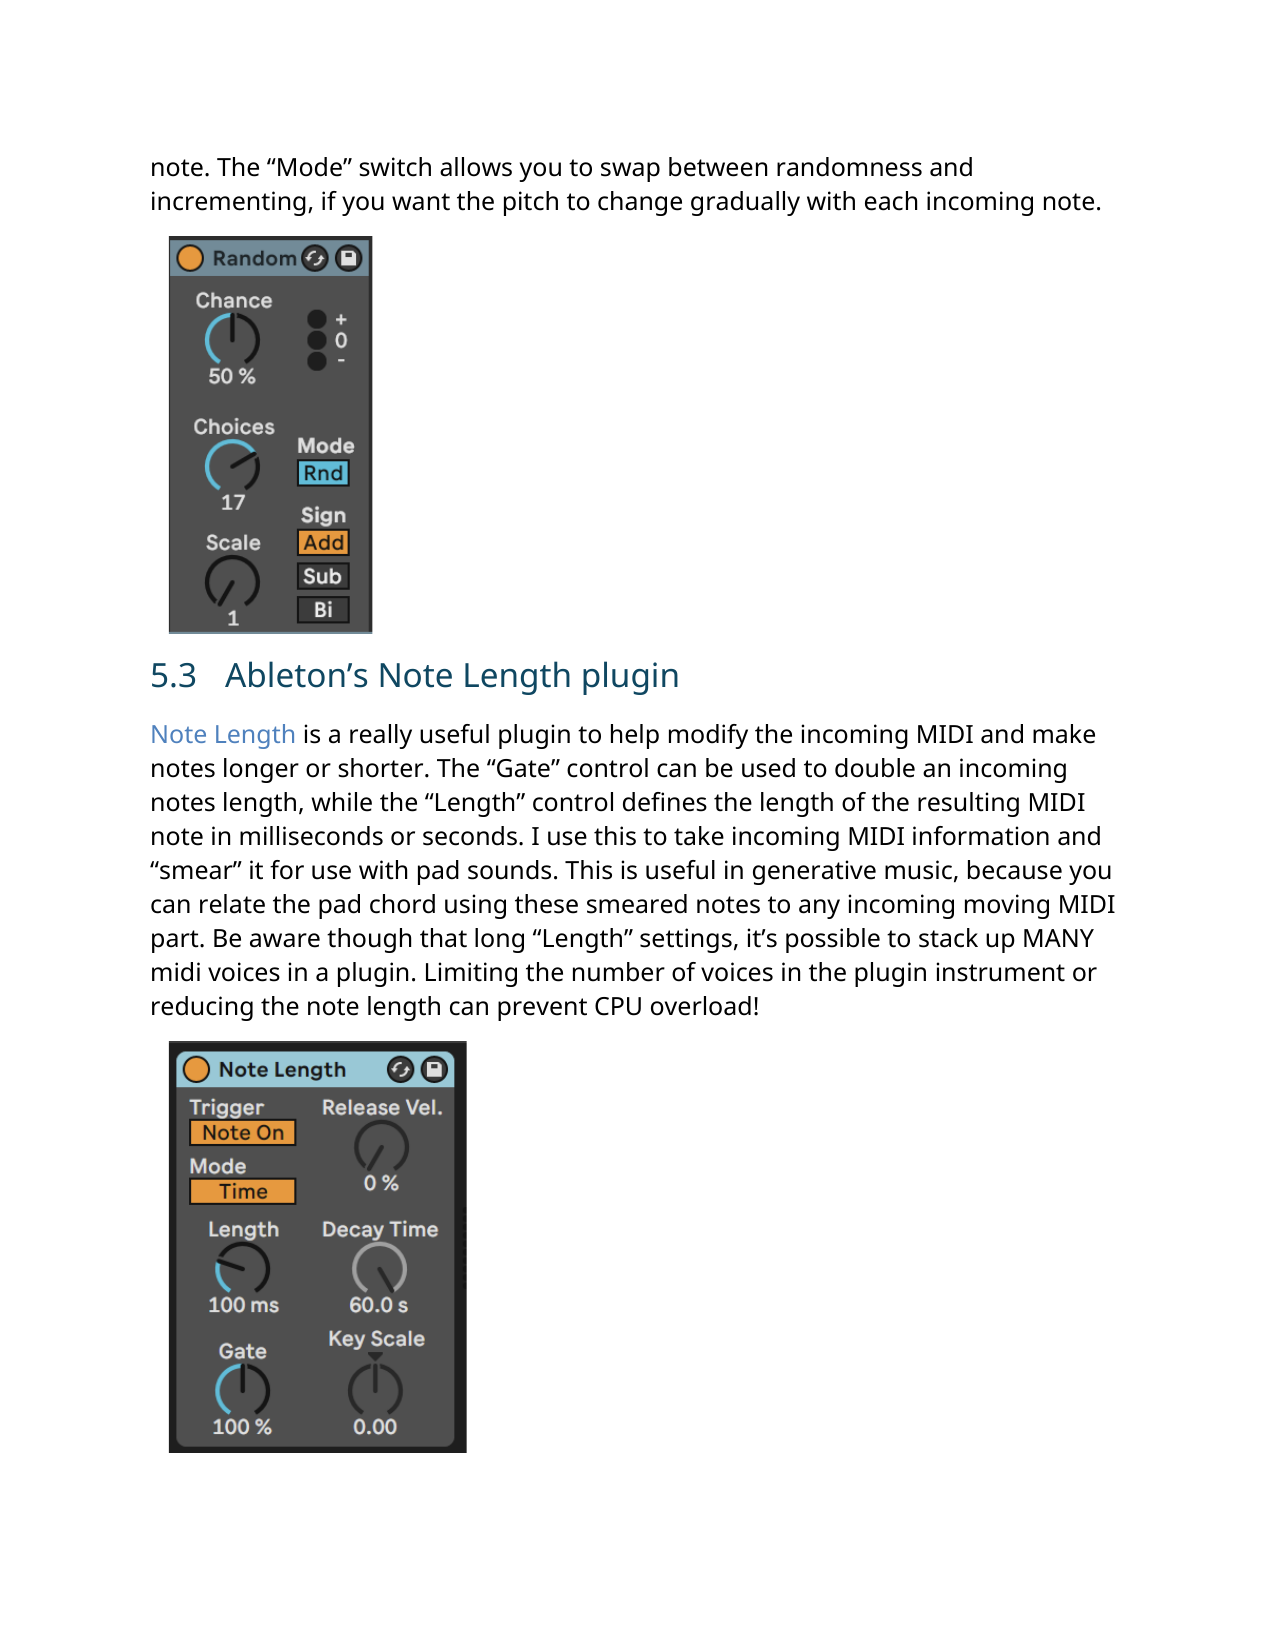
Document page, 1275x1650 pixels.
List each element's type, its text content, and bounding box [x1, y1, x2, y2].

text Note Length is a really useful plugin to help modify the incoming MIDI and make notes longer or shorter. The “Gate” control can be used to double an incoming notes length, while the “Length” control defines the length of the resulting MIDI note in milliseconds or seconds. I use this to take incoming MIDI information and “smear” it for use with pad sounds. This is useful in generative music, because you can relate the pad chord using these smeared notes to any incoming moving MIDI part. Be aware though that long “Length” settings, it’s possible to stack up MANY midi voices in a plugin. Limiting the number of voices in the plugin instrument or reducing the note length can prevent CPU overload! [150, 716, 1125, 1023]
picture [168, 236, 373, 634]
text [150, 150, 1125, 218]
subtitle 5.3 Ableton’s Note Length plugin [150, 652, 1125, 697]
picture [168, 1041, 467, 1453]
